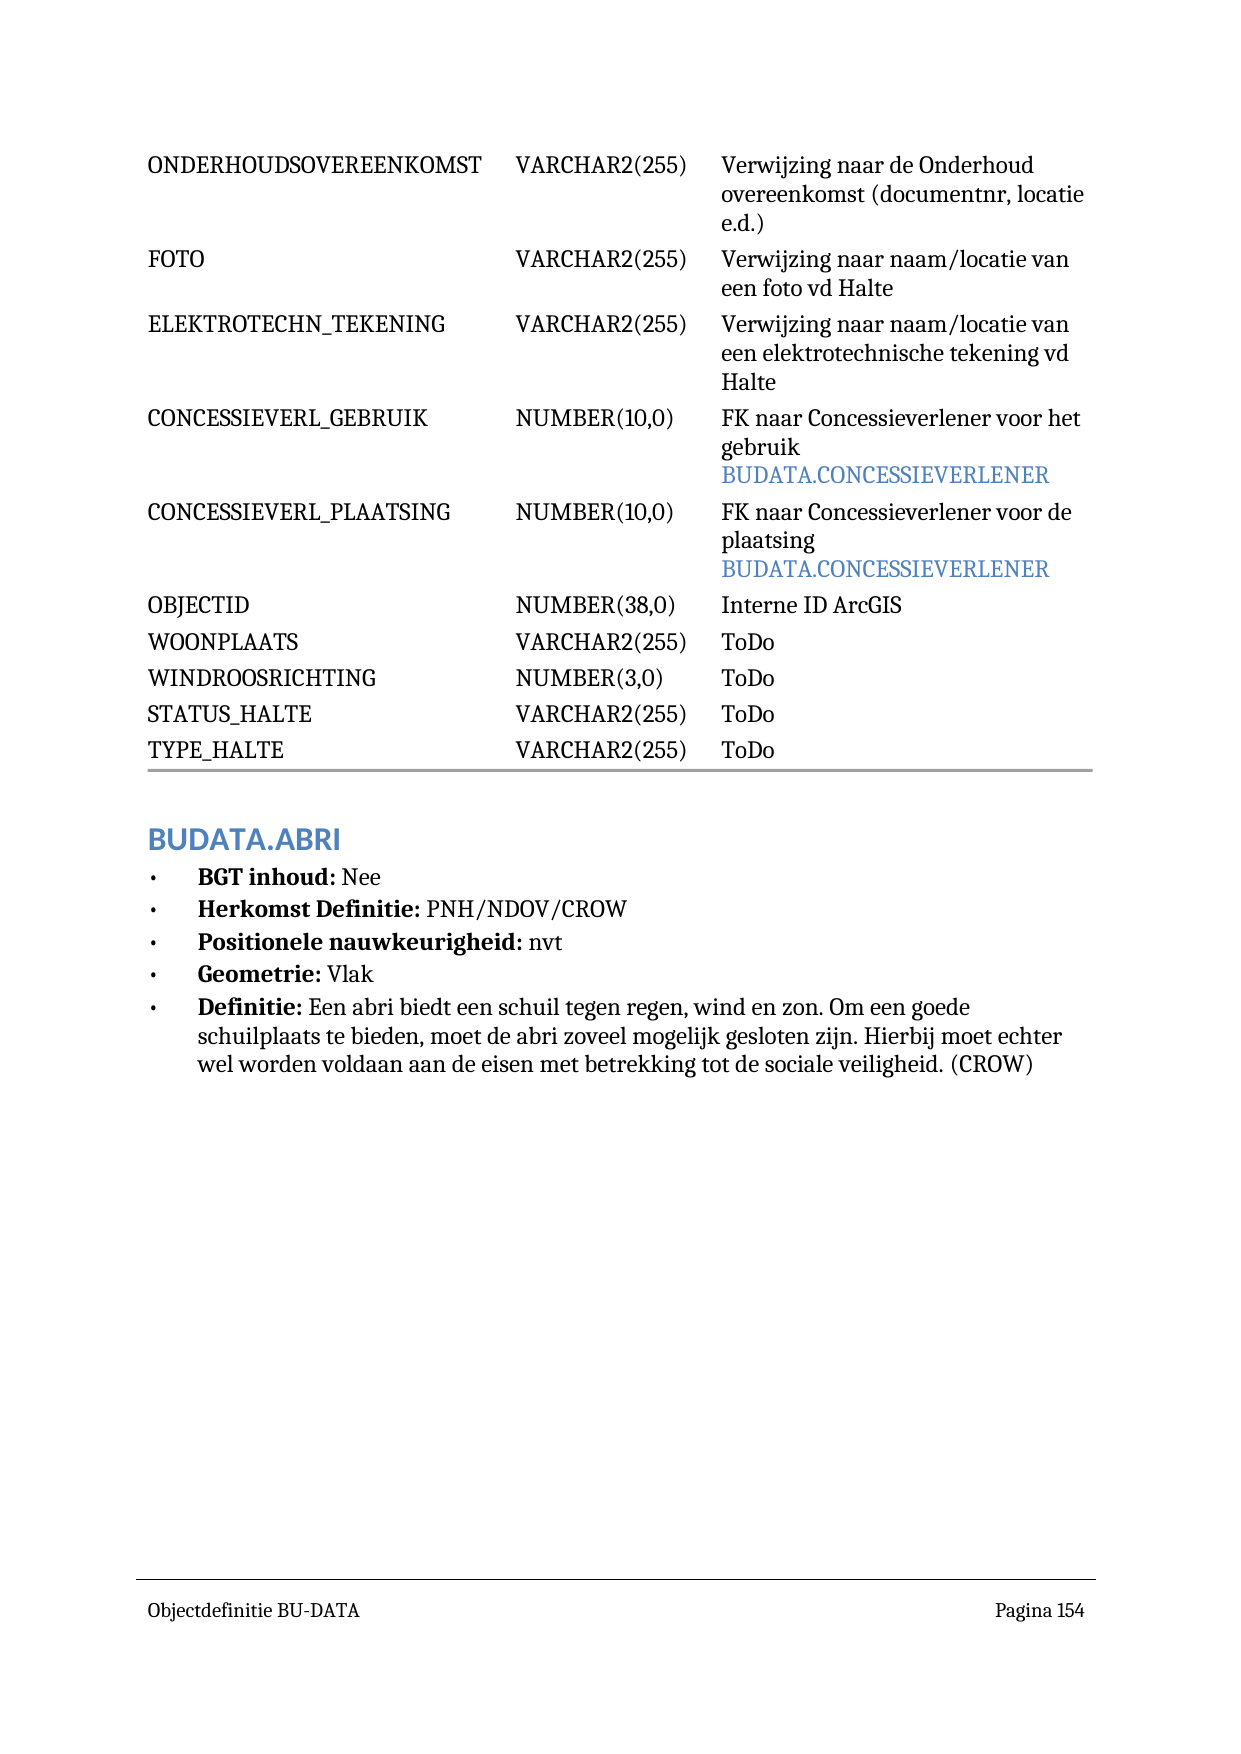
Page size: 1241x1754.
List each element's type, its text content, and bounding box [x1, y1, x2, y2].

list Definitie: Een abri biedt een schuil tegen regen, wind en zon. Om een goede schuilplaats te bieden, moet de abri zoveel mogelijk gesloten zijn. Hierbij moet echter wel worden voldaan aan de eisen met betrekking tot de sociale veiligheid. (CROW) [148, 993, 1093, 1079]
list Positionele nauwkeurigheid: nvt [148, 928, 1093, 957]
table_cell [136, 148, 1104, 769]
list BGT inhoud: Nee [148, 863, 1093, 892]
list Herkomst Definitie: PNH/NDOV/CROW [148, 895, 1093, 924]
subtitle BUDATA.ABRI [148, 818, 1093, 859]
list Geometrie: Vlak [148, 960, 1093, 989]
